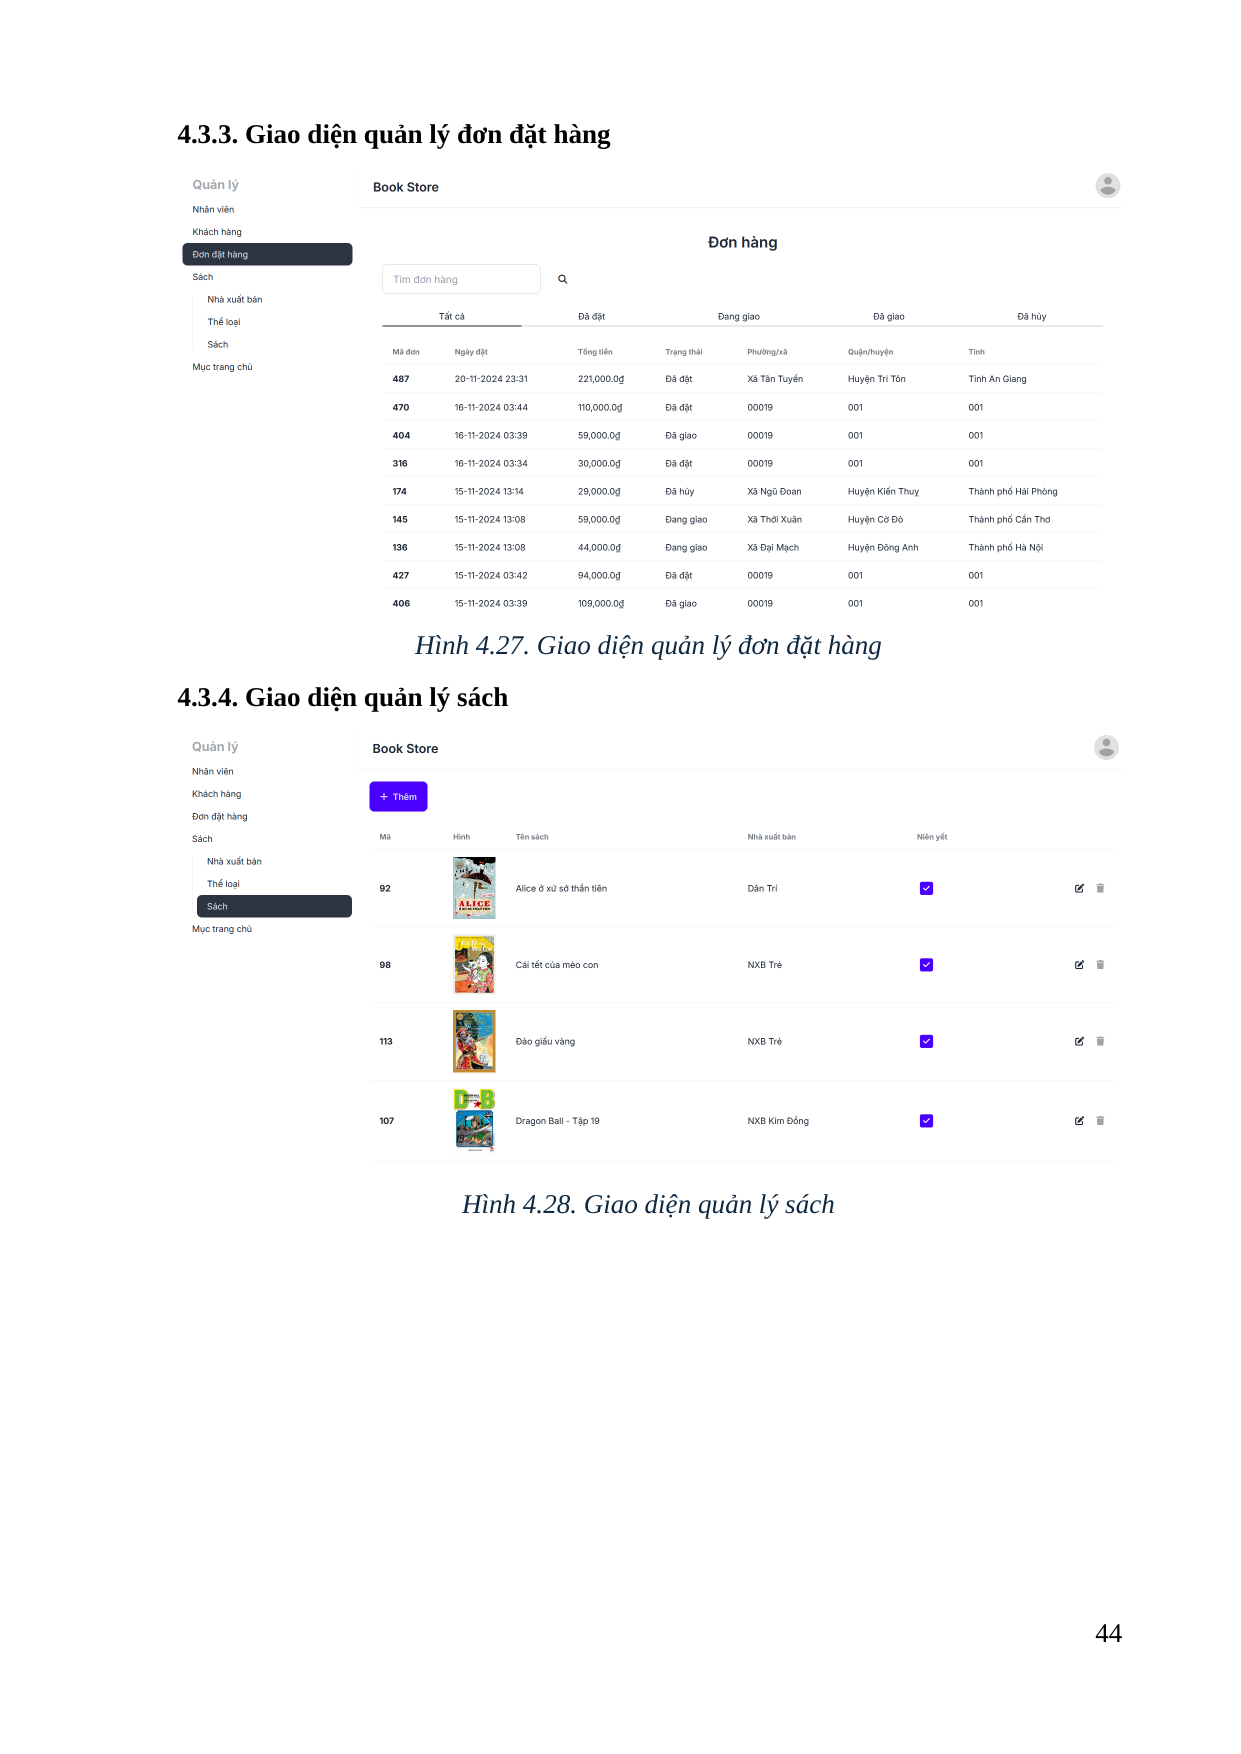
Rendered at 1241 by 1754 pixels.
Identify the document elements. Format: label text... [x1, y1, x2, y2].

text Hình 4.28. Giao diện quản lý sách [177, 1188, 1122, 1219]
picture [177, 168, 1123, 610]
text Hình 4.27. Giao diện quản lý đơn đặt hàng [177, 629, 1122, 660]
subtitle 4.3.4. Giao diện quản lý sách [177, 681, 1122, 712]
picture [177, 731, 1123, 1169]
subtitle 4.3.3. Giao diện quản lý đơn đặt hàng [177, 118, 1122, 149]
